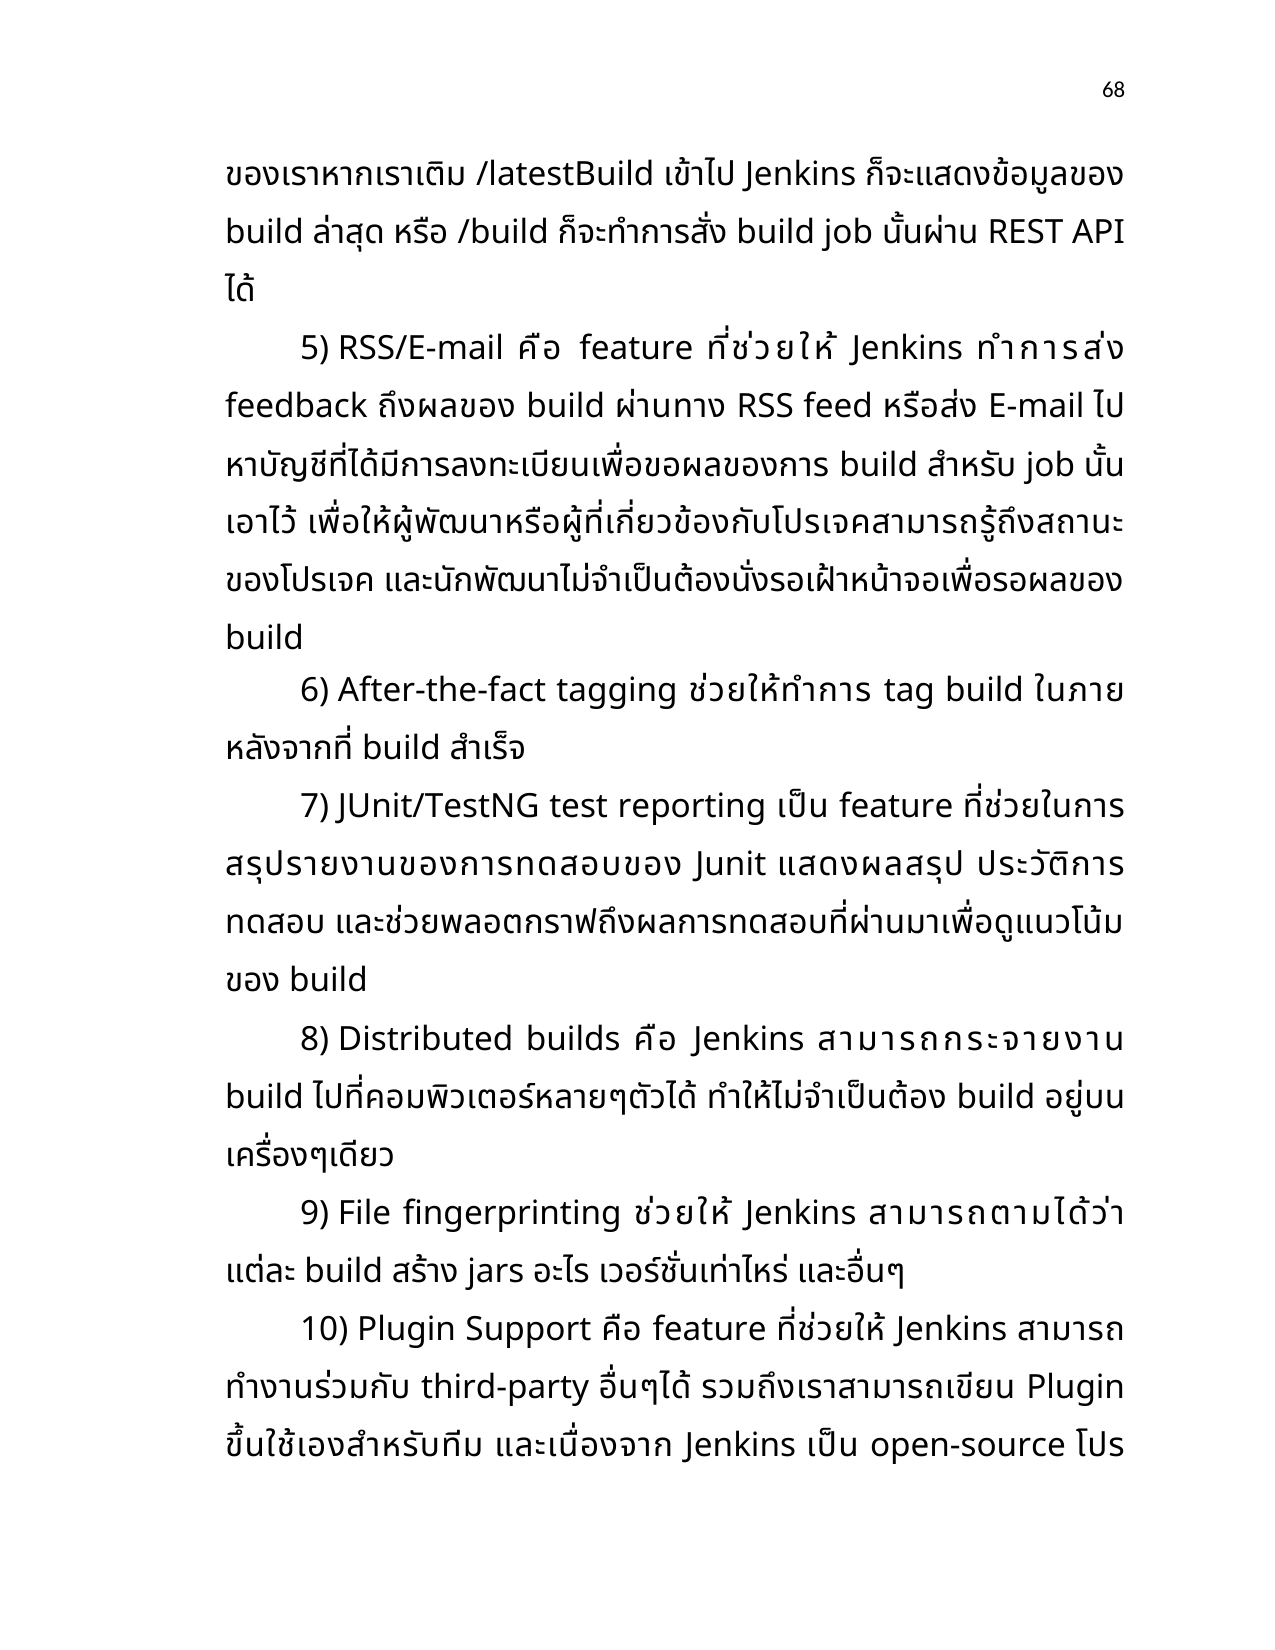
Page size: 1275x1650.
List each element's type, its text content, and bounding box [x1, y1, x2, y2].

text JUnit/TestNG test reporting เป็น feature ที่ช่วยในการสรุปรายงานของการทดสอบของ Junit แสดงผลสรุป ประวัติการทดสอบ และช่วยพลอตกราฟถึงผลการทดสอบที่ผ่านมาเพื่อดูแนวโน้มของ build [225, 782, 1125, 1007]
text Distributed builds คือ Jenkins สามารถกระจายงาน build ไปที่คอมพิวเตอร์หลายๆตัวได้ ทำให้ไม่จำเป็นต้อง build อยู่บนเครื่องๆเดียว [225, 1014, 1125, 1181]
text File fingerprinting ช่วยให้ Jenkins สามารถตามได้ว่าแต่ละ build สร้าง jars อะไร เวอร์ชั่นเท่าไหร่ และอื่นๆ [225, 1188, 1125, 1297]
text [225, 1305, 1125, 1472]
text After-the-fact tagging ช่วยให้ทำการ tag build ในภายหลังจากที่ build สำเร็จ [225, 666, 1125, 774]
text RSS/E-mail คือ feature ที่ช่วยให้ Jenkins ทำการส่ง feedback ถึงผลของ build ผ่านทาง RSS feed หรือส่ง E-mail ไปหาบัญชีที่ได้มีการลงทะเบียนเพื่อขอผลของการ build สำหรับ job นั้นเอาไว้ เพื่อให้ผู้พัฒนาหรือผู้ที่เกี่ยวข้องกับโปรเจคสามารถรู้ถึงสถานะของโปรเจค และนักพัฒนาไม่จำเป็นต้องนั่งรอเฝ้าหน้าจอเพื่อรอผลของ build [225, 324, 1125, 659]
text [225, 150, 1125, 317]
